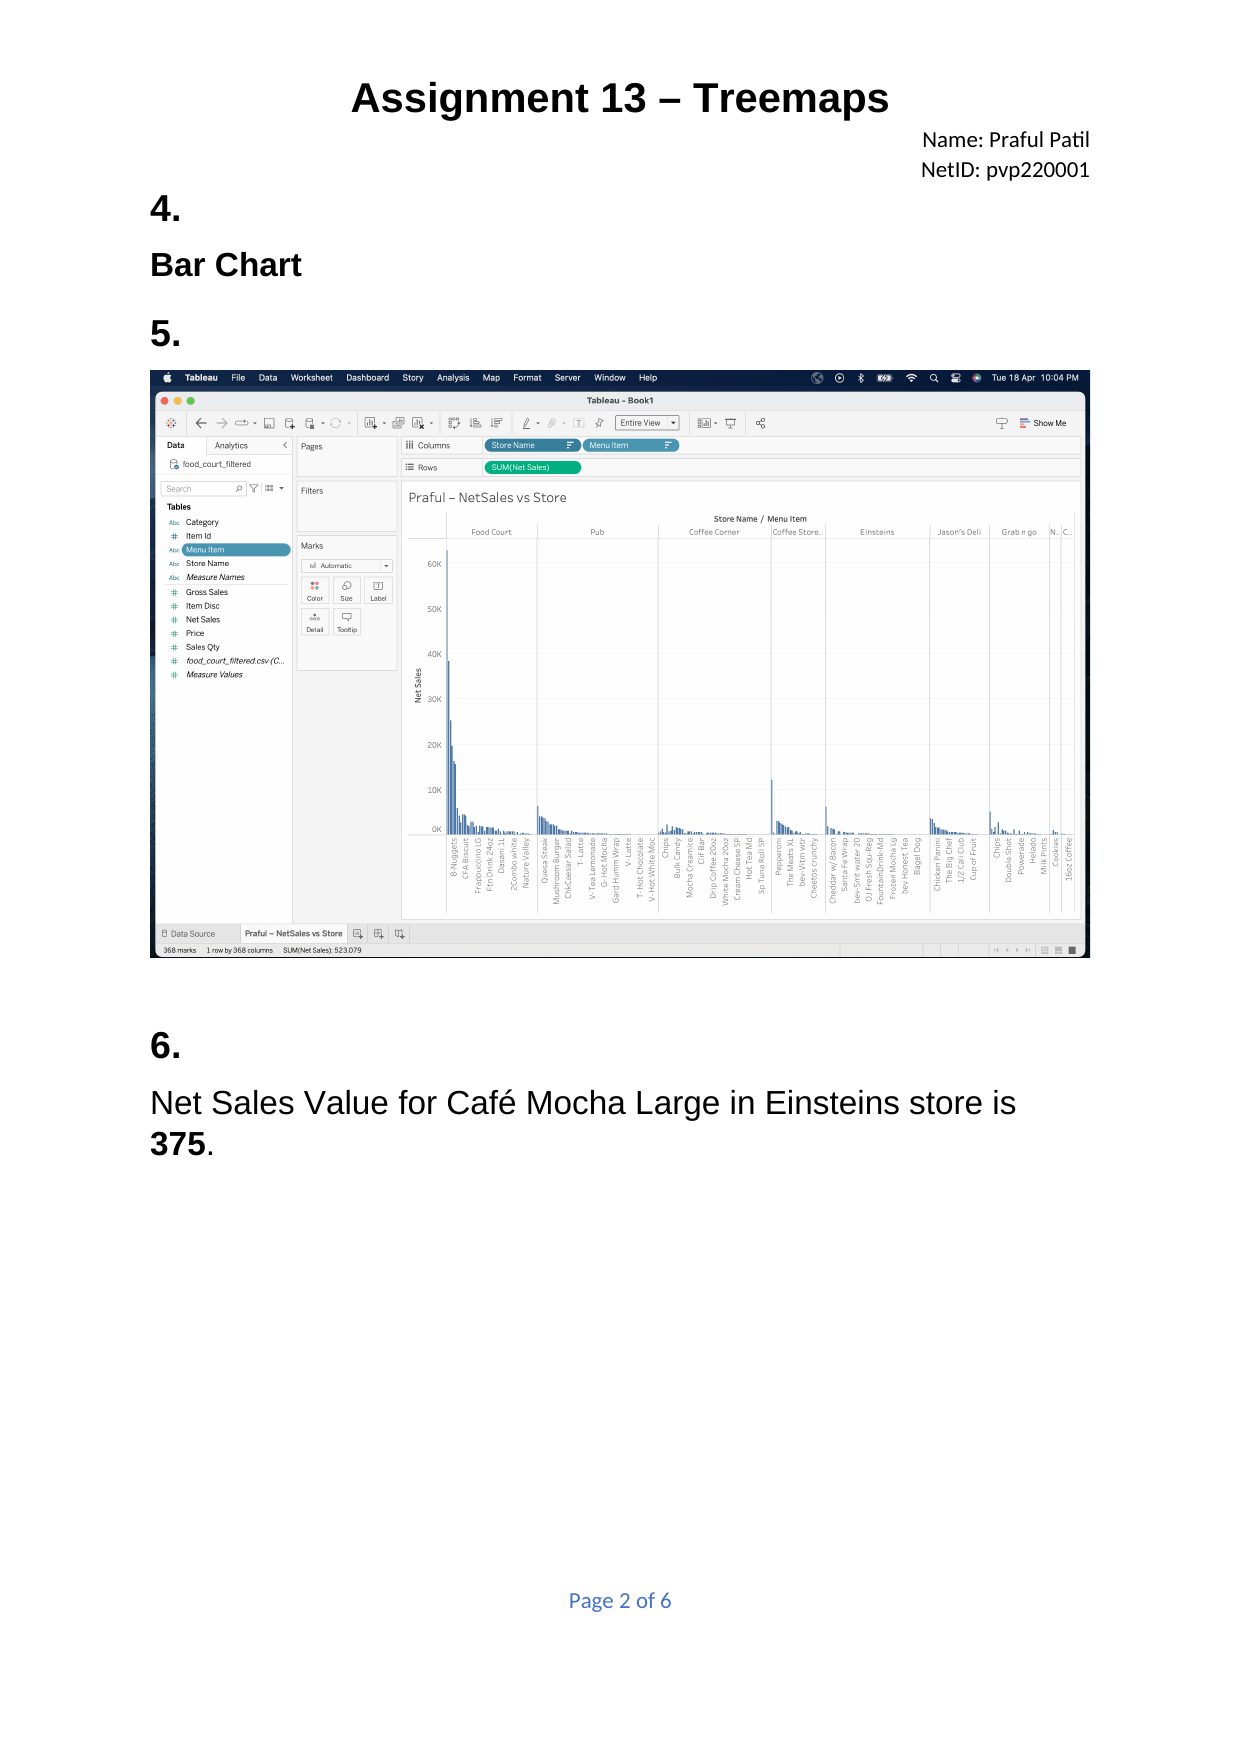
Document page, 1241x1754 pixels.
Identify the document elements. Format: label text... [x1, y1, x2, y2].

text Net Sales Value for Café Mocha Large in Einsteins store is 375. [150, 1083, 1090, 1163]
text 5. [150, 311, 1090, 354]
text Bar Chart [150, 245, 1090, 283]
text 4. [150, 186, 1090, 229]
text 6. [150, 1024, 1090, 1067]
picture [150, 370, 1091, 958]
